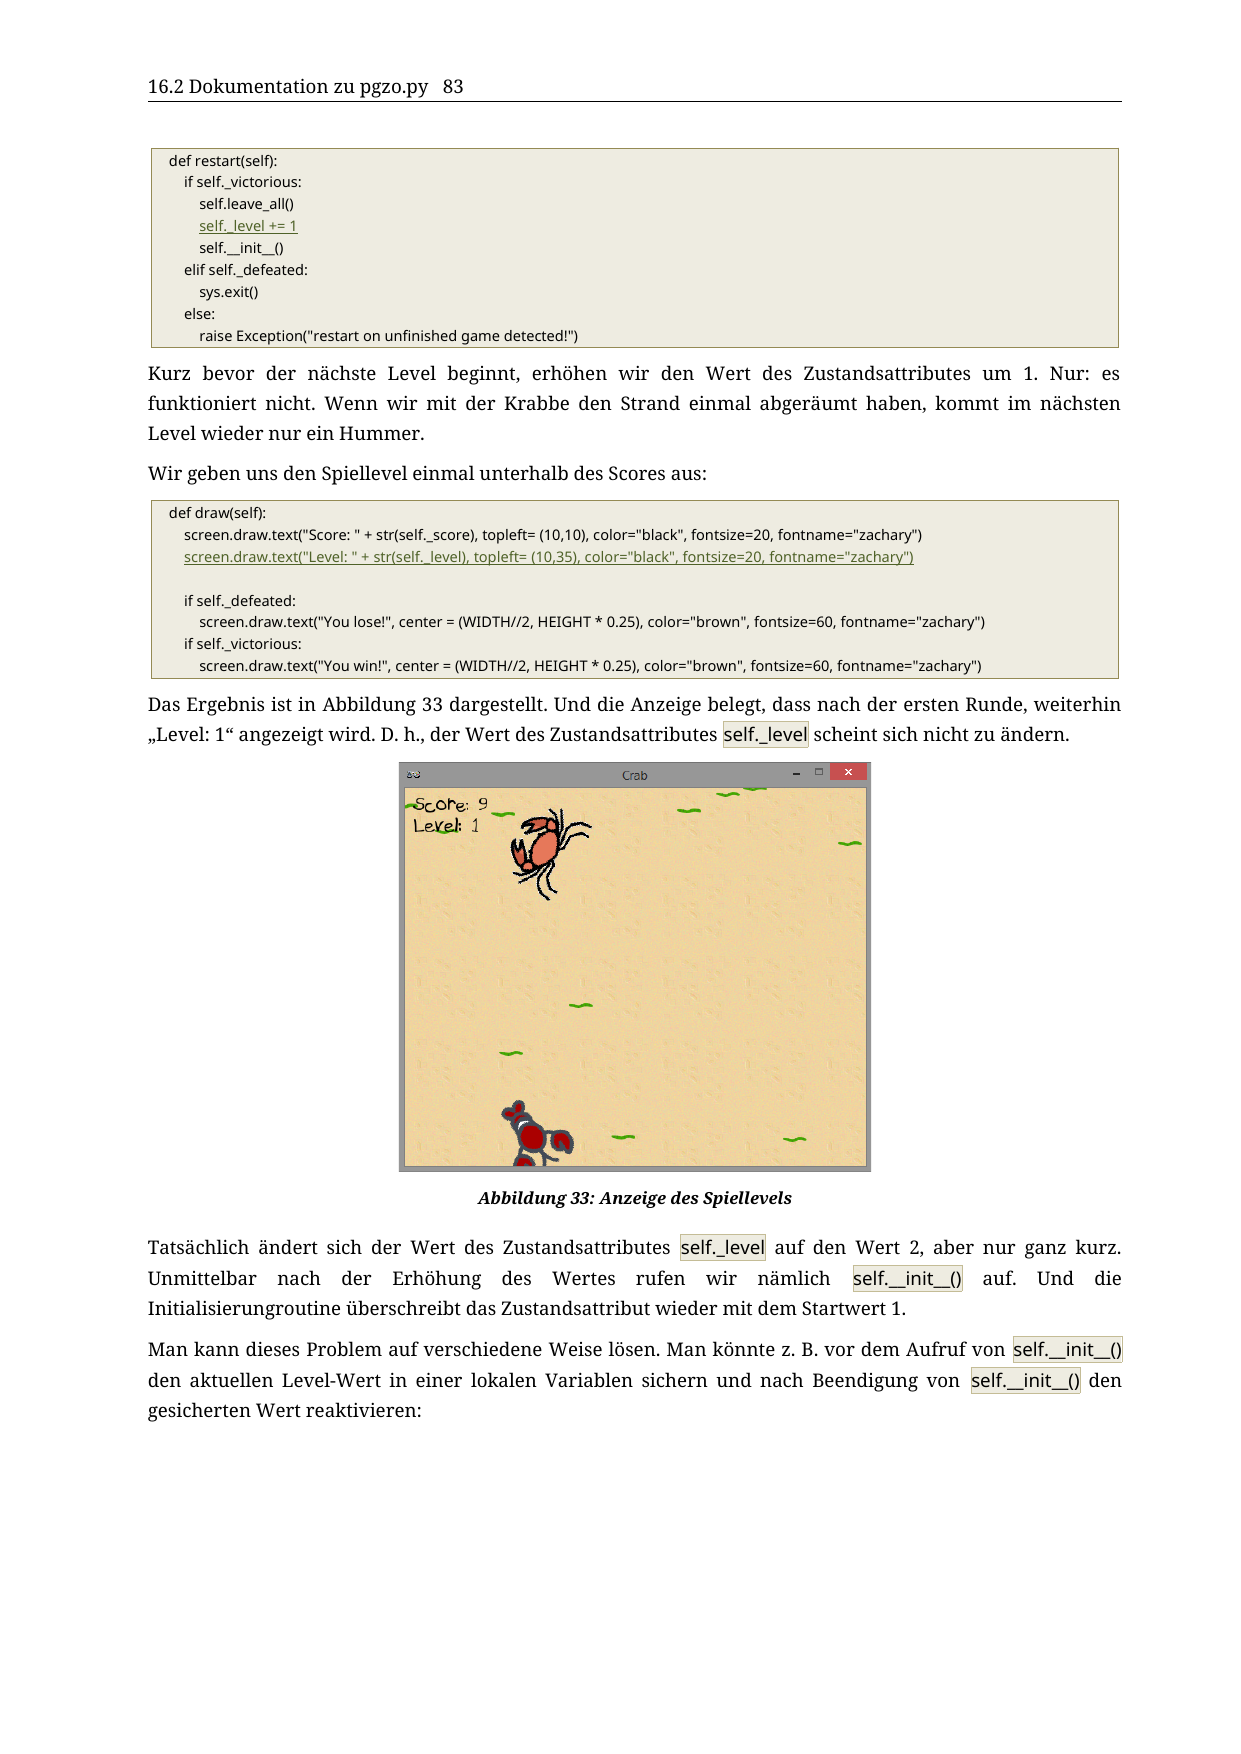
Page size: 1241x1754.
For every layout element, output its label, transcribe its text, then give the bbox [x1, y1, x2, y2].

text screen.draw.text("Level: " + str(self._level), topleft= (10,35), color="black", fontsize=20, fontname="zachary") [152, 544, 1118, 566]
text Wir geben uns den Spiellevel einmal unterhalb des Scores aus: [148, 460, 1122, 486]
text screen.draw.text("You lose!", center = (WIDTH//2, HEIGHT * 0.25), color="brown", fontsize=60, fontname="zachary") [152, 609, 1118, 631]
text Man kann dieses Problem auf verschiedene Weise lösen. Man könnte z. B. vor dem Aufruf von self.__init__() den aktuellen Level-Wert in einer lokalen Variablen sichern und nach Beendigung von self.__init__() den gesicherten Wert reaktivieren: [148, 1336, 1122, 1423]
text def draw(self): [152, 501, 1118, 522]
text else: [152, 301, 1118, 323]
text screen.draw.text("Score: " + str(self._score), topleft= (10,10), color="black", fontsize=20, fontname="zachary") [152, 522, 1118, 544]
text self.__init__() [152, 235, 1118, 257]
text Abbildung 33: Anzeige des Spiellevels [148, 1186, 1122, 1209]
text sys.exit() [152, 279, 1118, 301]
text def restart(self): [152, 149, 1118, 169]
text self.leave_all() [152, 191, 1118, 213]
text Kurz bevor der nächste Level beginnt, erhöhen wir den Wert des Zustandsattributes um 1. Nur: es funktioniert nicht. Wenn wir mit der Krabbe den Strand einmal abgeräumt haben, kommt im nächsten Level wieder nur ein Hummer. [148, 360, 1122, 445]
text elif self._defeated: [152, 257, 1118, 279]
text if self._defeated: [152, 588, 1118, 609]
text raise Exception("restart on unfinished game detected!") [152, 323, 1118, 347]
text screen.draw.text("You win!", center = (WIDTH//2, HEIGHT * 0.25), color="brown", fontsize=60, fontname="zachary") [152, 653, 1118, 678]
text Das Ergebnis ist in Abbildung 33 dargestellt. Und die Anzeige belegt, dass nach der ersten Runde, weiterhin „Level: 1“ angezeigt wird. D. h., der Wert des Zustandsattributes self._level scheint sich nicht zu ändern. [148, 691, 1122, 747]
picture [398, 762, 872, 1172]
text Tatsächlich ändert sich der Wert des Zustandsattributes self._level auf den Wert 2, aber nur ganz kurz. Unmittelbar nach der Erhöhung des Wertes rufen wir nämlich self.__init__() auf. Und die Initialisierungroutine überschreibt das Zustandsattribut wieder mit dem Startwert 1. [148, 1234, 1122, 1321]
text self._level += 1 [152, 213, 1118, 235]
text if self._victorious: [152, 631, 1118, 653]
text if self._victorious: [152, 169, 1118, 191]
